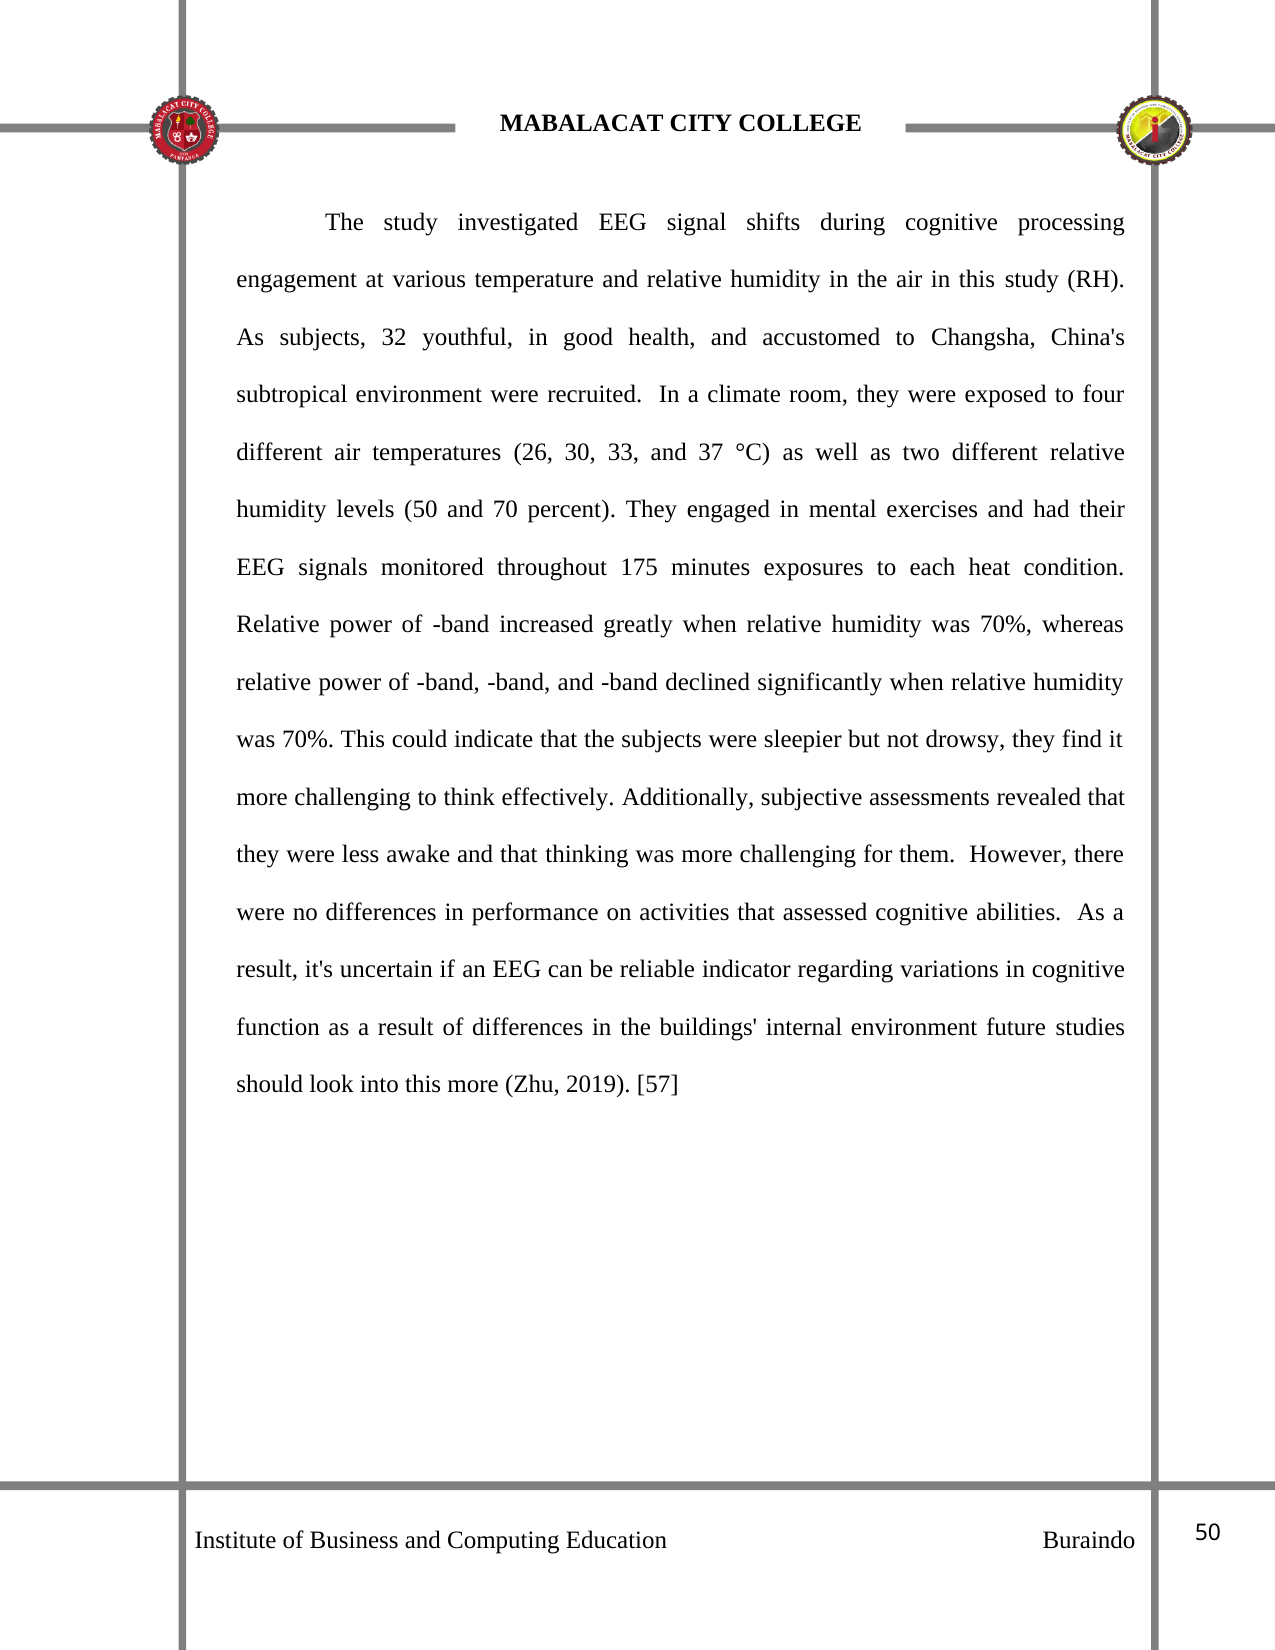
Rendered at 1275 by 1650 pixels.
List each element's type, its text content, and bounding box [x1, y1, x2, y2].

list The study investigated EEG signal shifts during cognitive processing engagement at various temperature and relative humidity in the air in this study (RH). As subjects, 32 youthful, in good health, and accustomed to Changsha, China's subtropical environment were recruited. In a climate room, they were exposed to four different air temperatures (26, 30, 33, and 37 °C) as well as two different relative humidity levels (50 and 70 percent). They engaged in mental exercises and had their EEG signals monitored throughout 175 minutes exposures to each heat condition. Relative power of -band increased greatly when relative humidity was 70%, whereas relative power of -band, -band, and -band declined significantly when relative humidity was 70%. This could indicate that the subjects were sleepier but not drowsy, they find it more challenging to think effectively. Additionally, subjective assessments revealed that they were less awake and that thinking was more challenging for them. However, there were no differences in performance on activities that assessed cognitive abilities. As a result, it's uncertain if an EEG can be reliable indicator regarding variations in cognitive function as a result of differences in the buildings' internal environment future studies should look into this more (Zhu, 2019). [57] [236, 207, 1125, 1098]
picture [1114, 92, 1194, 168]
picture [147, 92, 221, 167]
